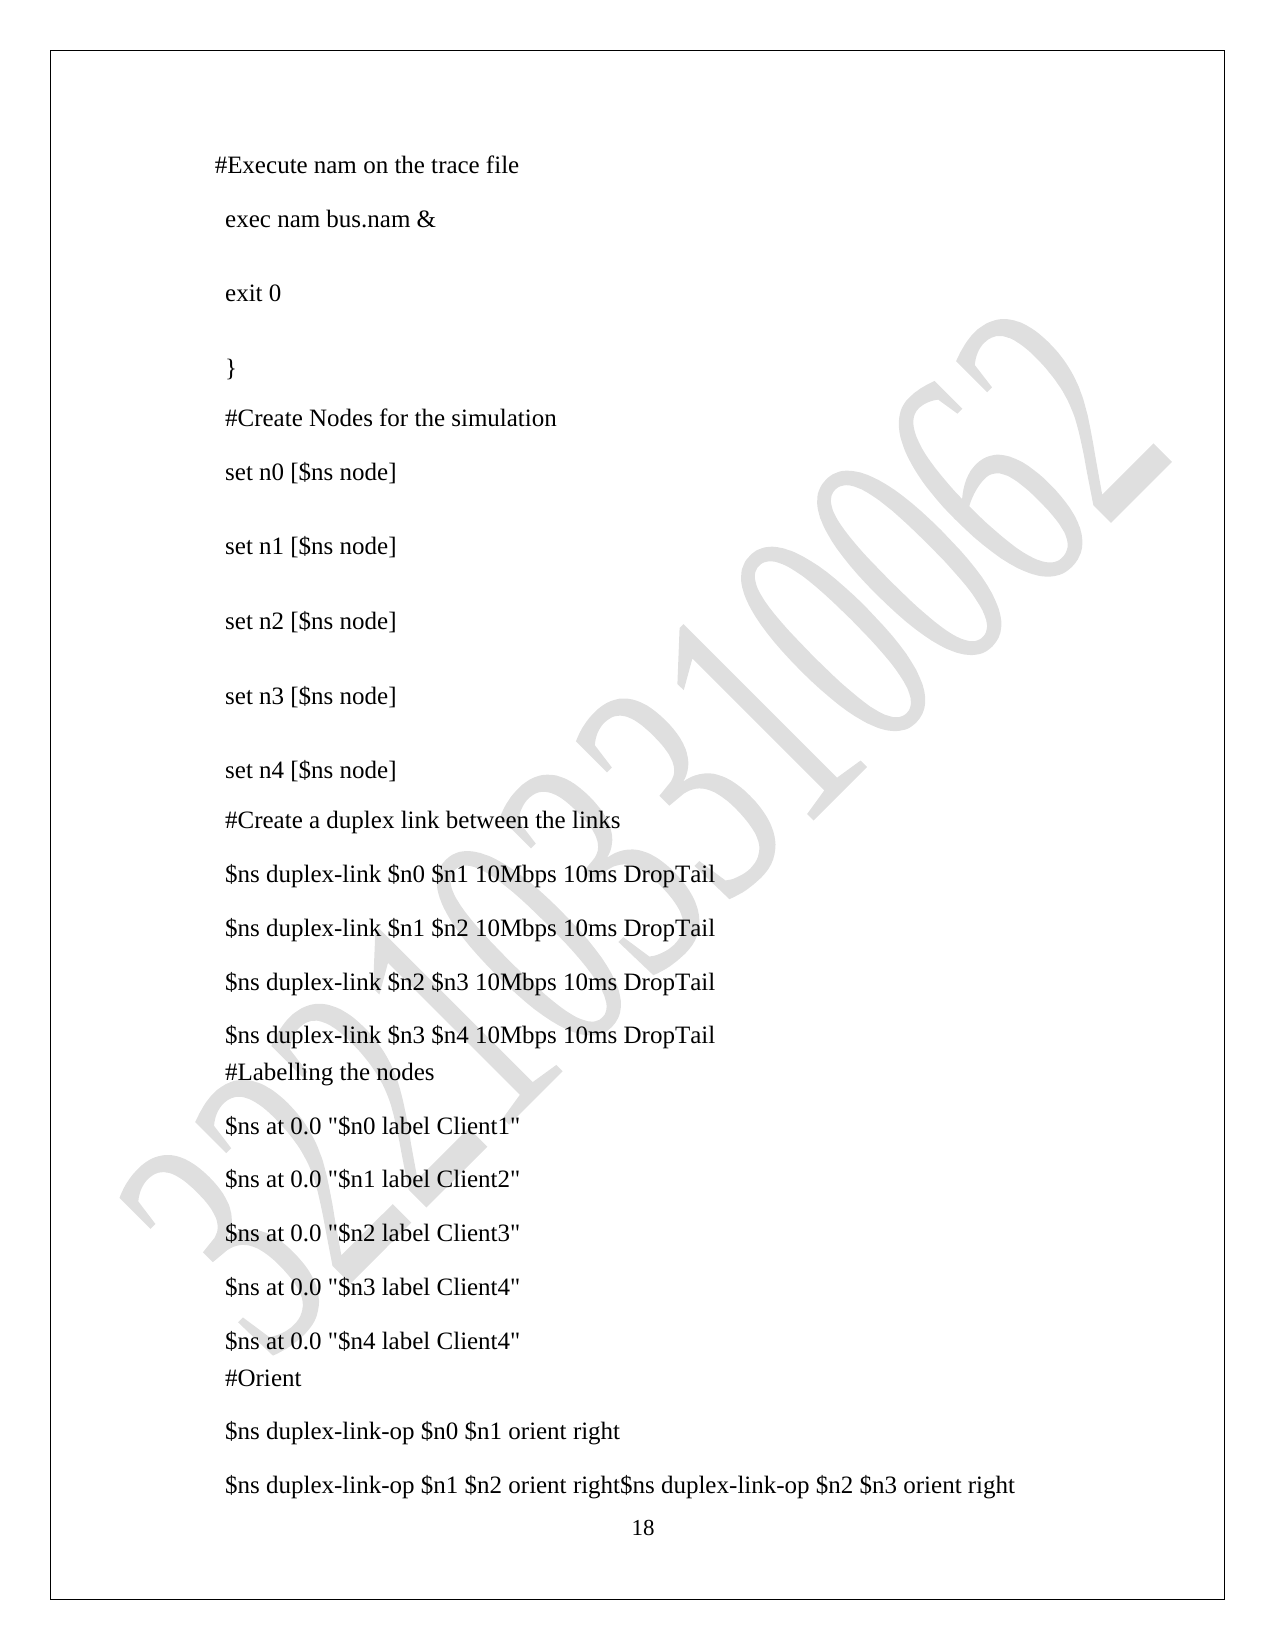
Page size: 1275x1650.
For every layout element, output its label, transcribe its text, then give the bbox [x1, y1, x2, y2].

subtitle #Execute nam on the trace file [139, 150, 1146, 179]
text $ns at 0.0 "$n4 label Client4" [225, 1326, 1146, 1355]
text $ns at 0.0 "$n1 label Client2" [225, 1164, 1146, 1193]
text $ns duplex-link $n3 $n4 10Mbps 10ms DropTail [225, 1020, 1146, 1049]
text exit 0 [225, 278, 493, 307]
text $ns at 0.0 "$n0 label Client1" [225, 1111, 1146, 1139]
text $ns duplex-link $n0 $n1 10Mbps 10ms DropTail [225, 859, 1146, 888]
text $ns at 0.0 "$n3 label Client4" [225, 1272, 1146, 1301]
subtitle #Create Nodes for the simulation [139, 403, 1146, 432]
text set n4 [$ns node] [225, 755, 440, 784]
text set n1 [$ns node] [225, 531, 440, 560]
subtitle #Labelling the nodes [139, 1057, 1146, 1086]
subtitle #Create a duplex link between the links [139, 805, 1146, 834]
text set n2 [$ns node] [225, 606, 440, 635]
text $ns duplex-link-op $n0 $n1 orient right [225, 1416, 1146, 1445]
text exec nam bus.nam & [225, 204, 493, 232]
subtitle #Orient [139, 1363, 1146, 1391]
text } [225, 353, 493, 382]
text $ns duplex-link-op $n1 $n2 orient right$ns duplex-link-op $n2 $n3 orient right [225, 1470, 1146, 1499]
text $ns at 0.0 "$n2 label Client3" [225, 1218, 1146, 1247]
text set n0 [$ns node] [225, 457, 440, 485]
text $ns duplex-link $n1 $n2 10Mbps 10ms DropTail [225, 913, 1146, 942]
text $ns duplex-link $n2 $n3 10Mbps 10ms DropTail [225, 967, 1146, 995]
text set n3 [$ns node] [225, 681, 440, 709]
